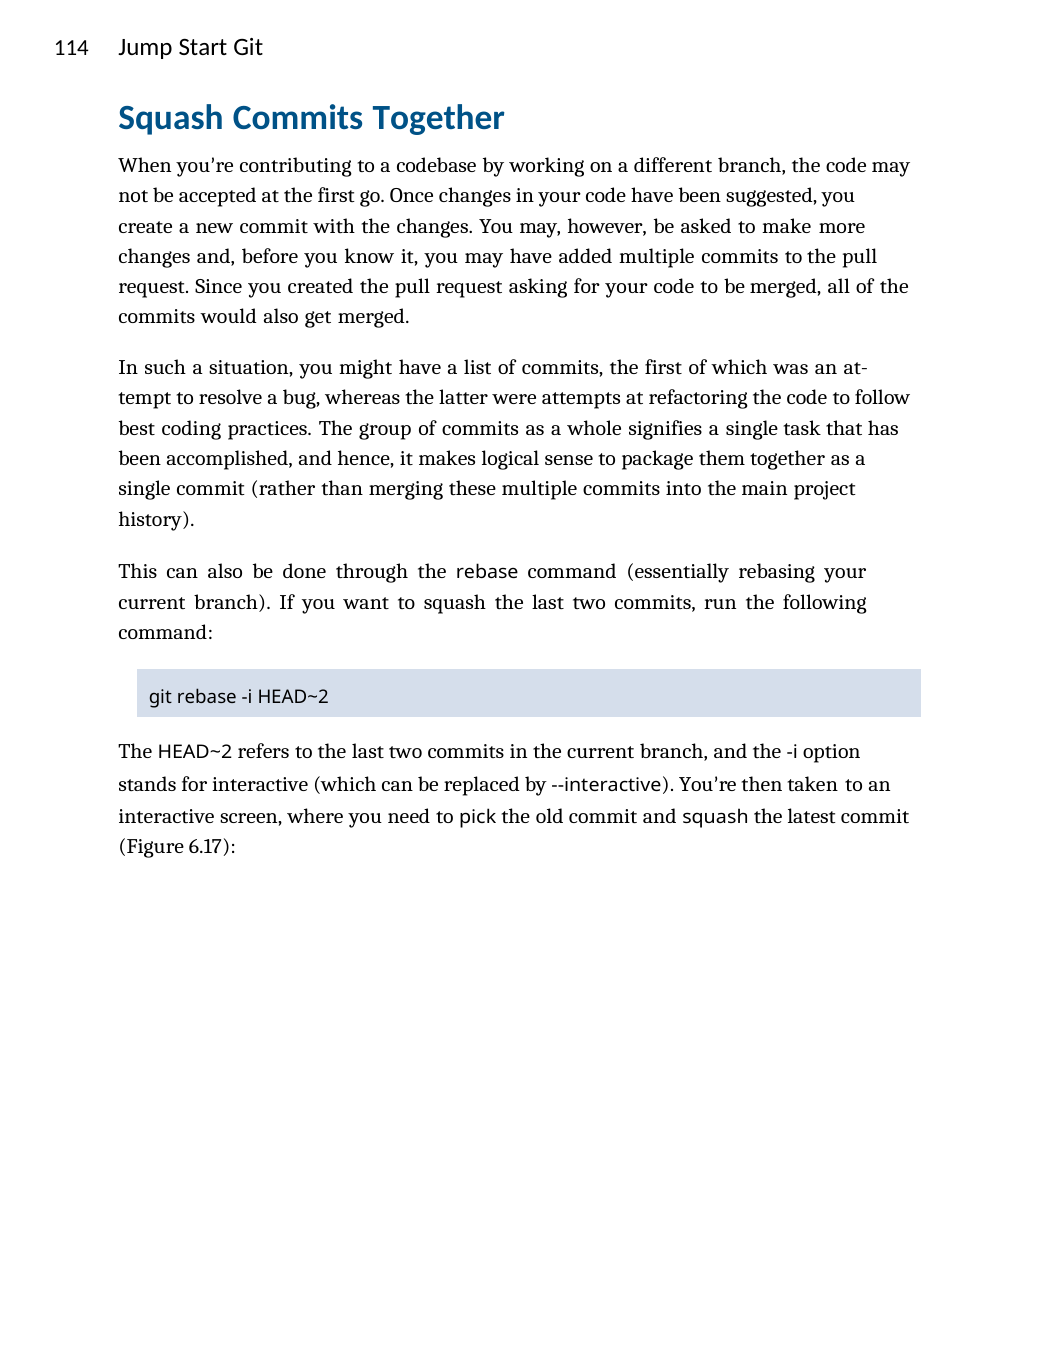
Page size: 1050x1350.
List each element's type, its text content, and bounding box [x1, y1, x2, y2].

text In such a situation, you might have a list of commits, the first of which was an at- tempt to resolve a bug, whereas the latter were attempts at refactoring the code to follow best coding practices. The group of commits as a whole signifies a single task that has been accomplished, and hence, it makes logical sense to package them together as a single commit (rather than merging these multiple commits into the main project history). [118, 355, 911, 531]
text When you’re contributing to a codebase by working on a different branch, the code may not be accepted at the first go. Once changes in your code have been suggested, you create a new commit with the changes. You may, however, be asked to make more changes and, before you know it, you may have added multiple commits to the pull request. Since you created the pull request asking for your code to be merged, all of the commits would also get merged. [118, 153, 911, 328]
text The HEAD~2 refers to the last two commits in the current branch, and the -i option stands for interactive (which can be replaced by --interactive). You’re then taken to an interactive screen, where you need to pick the old commit and squash the latest commit (Figure 6.17): [118, 739, 911, 859]
text This can also be done through the rebase command (essentially rebasing your current branch). If you want to squash the last two commits, run the following command: [118, 558, 867, 645]
text Squash Commits Together [118, 95, 914, 138]
